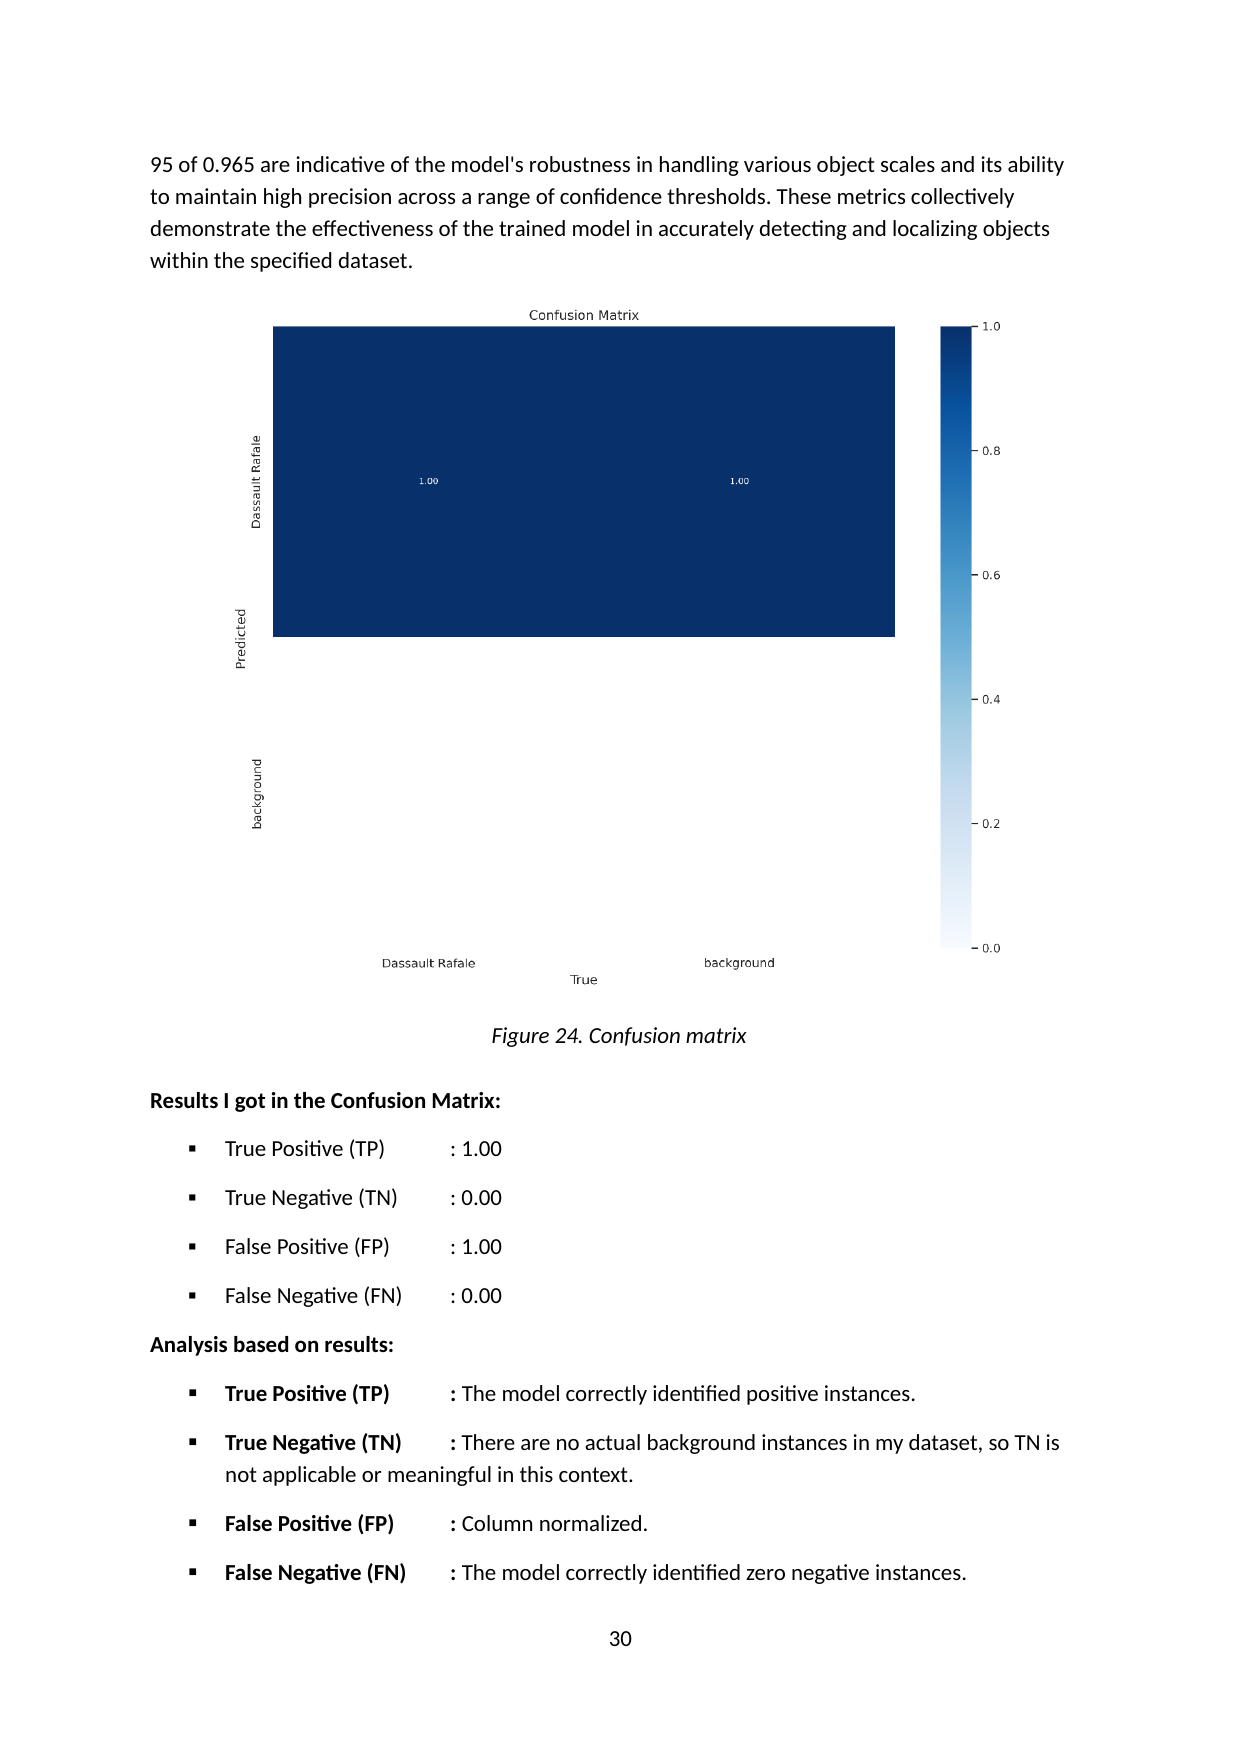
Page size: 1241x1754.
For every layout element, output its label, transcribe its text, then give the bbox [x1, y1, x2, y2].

list True Negative (TN) : There are no actual background instances in my dataset, so TN is not applicable or meaningful in this context. [187, 1428, 1090, 1488]
list True Positive (TP) : 1.00 [187, 1134, 1090, 1163]
list True Positive (TP) : The model correctly identified positive instances. [187, 1379, 1090, 1407]
text Analysis based on results: [150, 1330, 1090, 1358]
text Results I got in the Confusion Matrix: [150, 1086, 1090, 1114]
list False Positive (FP) : Column normalized. [187, 1509, 1090, 1537]
list False Positive (FP) : 1.00 [187, 1232, 1090, 1260]
text Figure 24. Confusion matrix [150, 1021, 1090, 1049]
list False Negative (FN) : The model correctly identified zero negative instances. [187, 1558, 1090, 1586]
list True Negative (TN) : 0.00 [187, 1183, 1090, 1211]
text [150, 150, 1090, 274]
picture [150, 295, 1091, 1001]
list False Negative (FN) : 0.00 [187, 1281, 1090, 1309]
